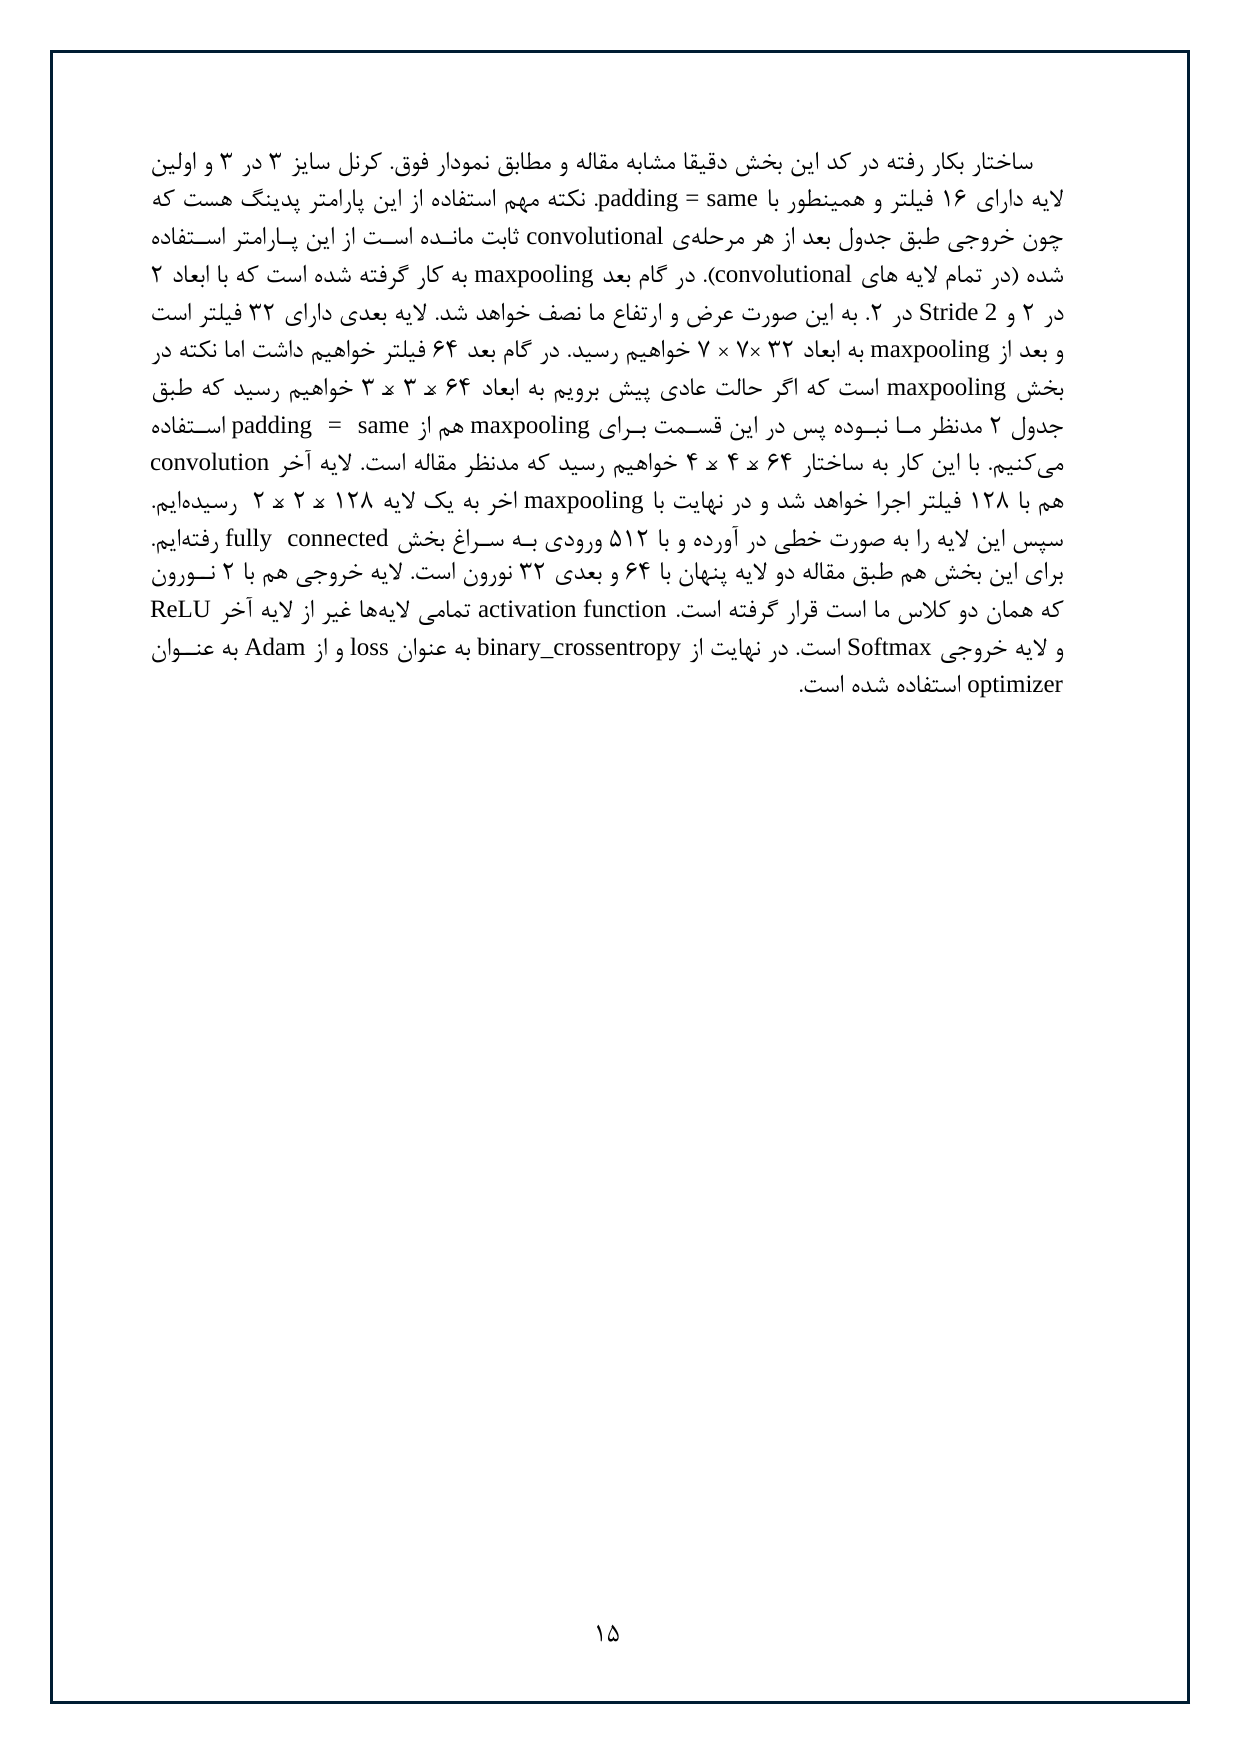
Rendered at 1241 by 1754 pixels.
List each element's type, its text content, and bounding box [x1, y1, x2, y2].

text ساختار بکار رفته در کد این بخش دقیقا مشابه مقاله و مطابق نمودار فوق. کرنل سایز 3 در 3 و اولین لایه دارای 16 فیلتر و همینطور با padding = same. نکته مهم استفاده از این پارامتر پدینگ هست که چون خروجی طبق جدول بعد از هر مرحله‌ی convolutional ثابت مانده است از این پارامتر استفاده شده (در تمام لایه های convolutional). در گام بعد maxpooling به کار گرفته شده است که با ابعاد 2 در 2 و Stride 2 در 2. به این صورت عرض و ارتفاع ما نصف خواهد شد. لایه بعدی دارای 32 فیلتر است و بعد از maxpooling به ابعاد 32 ×7 × 7 خواهیم رسید. در گام بعد 64 فیلتر خواهیم داشت اما نکته در بخش maxpooling است که اگر حالت عادی پیش برویم به ابعاد 64 × 3 × 3 خواهیم رسید که طبق جدول 2 مدنظر ما نبوده پس در این قسمت برای maxpooling هم از padding = same استفاده می‌کنیم. با این کار به ساختار 64 × 4 × 4 خواهیم رسید که مدنظر مقاله است. لایه آخر convolution هم با 128 فیلتر اجرا خواهد شد و در نهایت با maxpooling اخر به یک لایه 128 × 2 × 2 رسیده‌ایم. سپس این لایه را به صورت خطی در آورده و با 512 ورودی به سراغ بخش fully connected رفته‌ایم. برای این بخش هم طبق مقاله دو لایه پنهان با 64 و بعدی 32 نورون است. لایه خروجی هم با 2 نورون که همان دو کلاس ما است قرار گرفته است. activation function تمامی لایه‌ها غیر از لایه آخر ReLU و لایه خروجی Softmax است. در نهایت از binary_crossentropy به عنوان loss و از Adam به عنوان optimizer استفاده شده است. [150, 150, 1063, 703]
